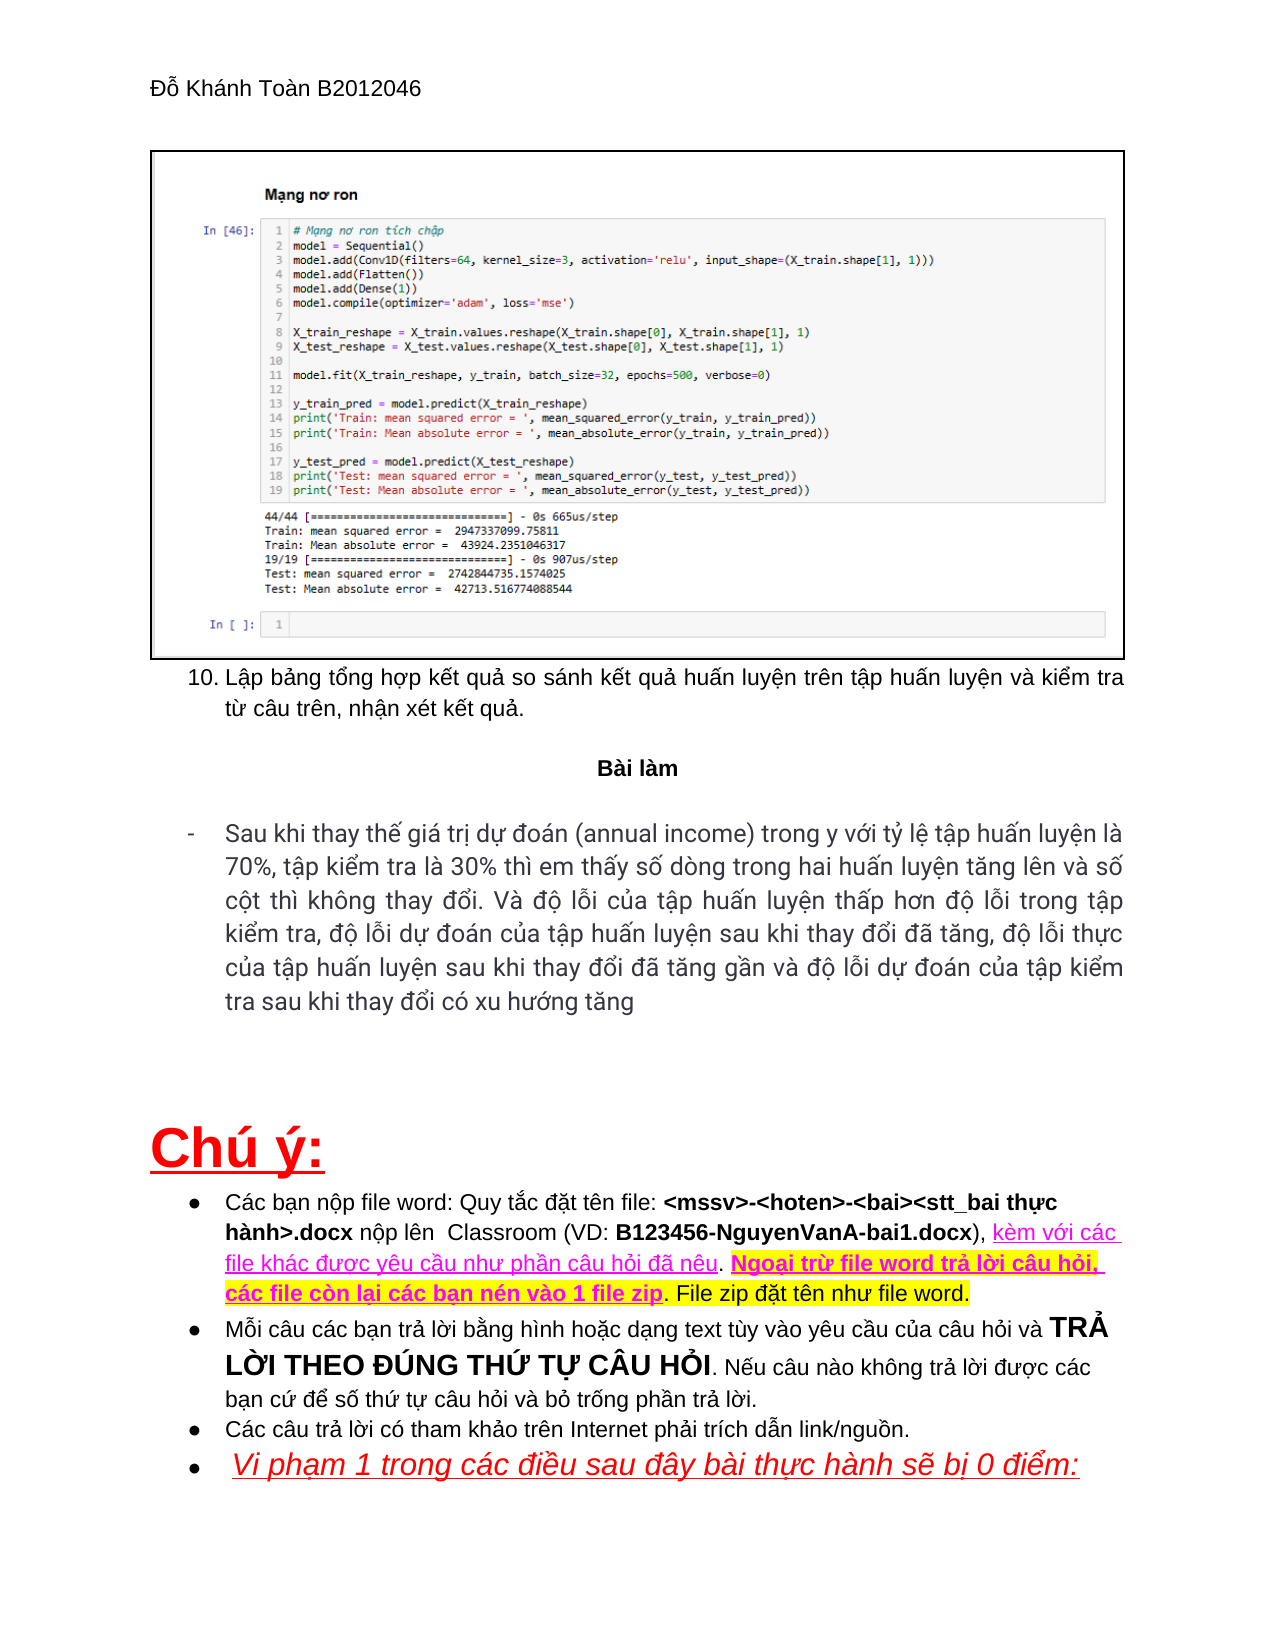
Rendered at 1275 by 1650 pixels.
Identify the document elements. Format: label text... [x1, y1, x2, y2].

text Chú ý: [150, 1115, 1125, 1179]
list Lập bảng tổng hợp kết quả so sánh kết quả huấn luyện trên tập huấn luyện và kiểm tra từ câu trên, nhận xét kết quả. [187, 664, 1125, 721]
list Các câu trả lời có tham khảo trên Internet phải trích dẫn link/nguồn. [187, 1416, 1125, 1442]
list Mỗi câu các bạn trả lời bằng hình hoặc dạng text tùy vào yêu cầu của câu hỏi và TRẢ LỜI THEO ĐÚNG THỨ TỰ CÂU HỎI. Nếu câu nào không trả lời được các bạn cứ để số thứ tự câu hỏi và bỏ trống phần trả lời. [187, 1310, 1125, 1412]
list Sau khi thay thế giá trị dự đoán (annual income) trong y với tỷ lệ tập huấn luyện là 70%, tập kiểm tra là 30% thì em thấy số dòng trong hai huấn luyện tăng lên và số cột thì không thay đổi. Và độ lỗi của tập huấn luyện thấp hơn độ lỗi trong tập kiểm tra, độ lỗi dự đoán của tập huấn luyện sau khi thay đổi đã tăng, độ lỗi thực của tập huấn luyện sau khi thay đổi đã tăng gần và độ lỗi dự đoán của tập kiểm tra sau khi thay đổi có xu hướng tăng [187, 819, 1125, 1016]
list Các bạn nộp file word: Quy tắc đặt tên file: <mssv>-<hoten>-<bai><stt_bai thực hành>.docx nộp lên Classroom (VD: B123456-NguyenVanA-bai1.docx), kèm với các file khác được yêu cầu như phần câu hỏi đã nêu. Ngoại trừ file word trả lời câu hỏi, các file còn lại các bạn nén vào 1 file zip. File zip đặt tên như file word. [187, 1189, 1125, 1306]
list Vi phạm 1 trong các điều sau đây bài thực hành sẽ bị 0 điểm: [187, 1446, 1125, 1482]
picture [152, 152, 1123, 658]
text Bài làm [150, 755, 1125, 781]
